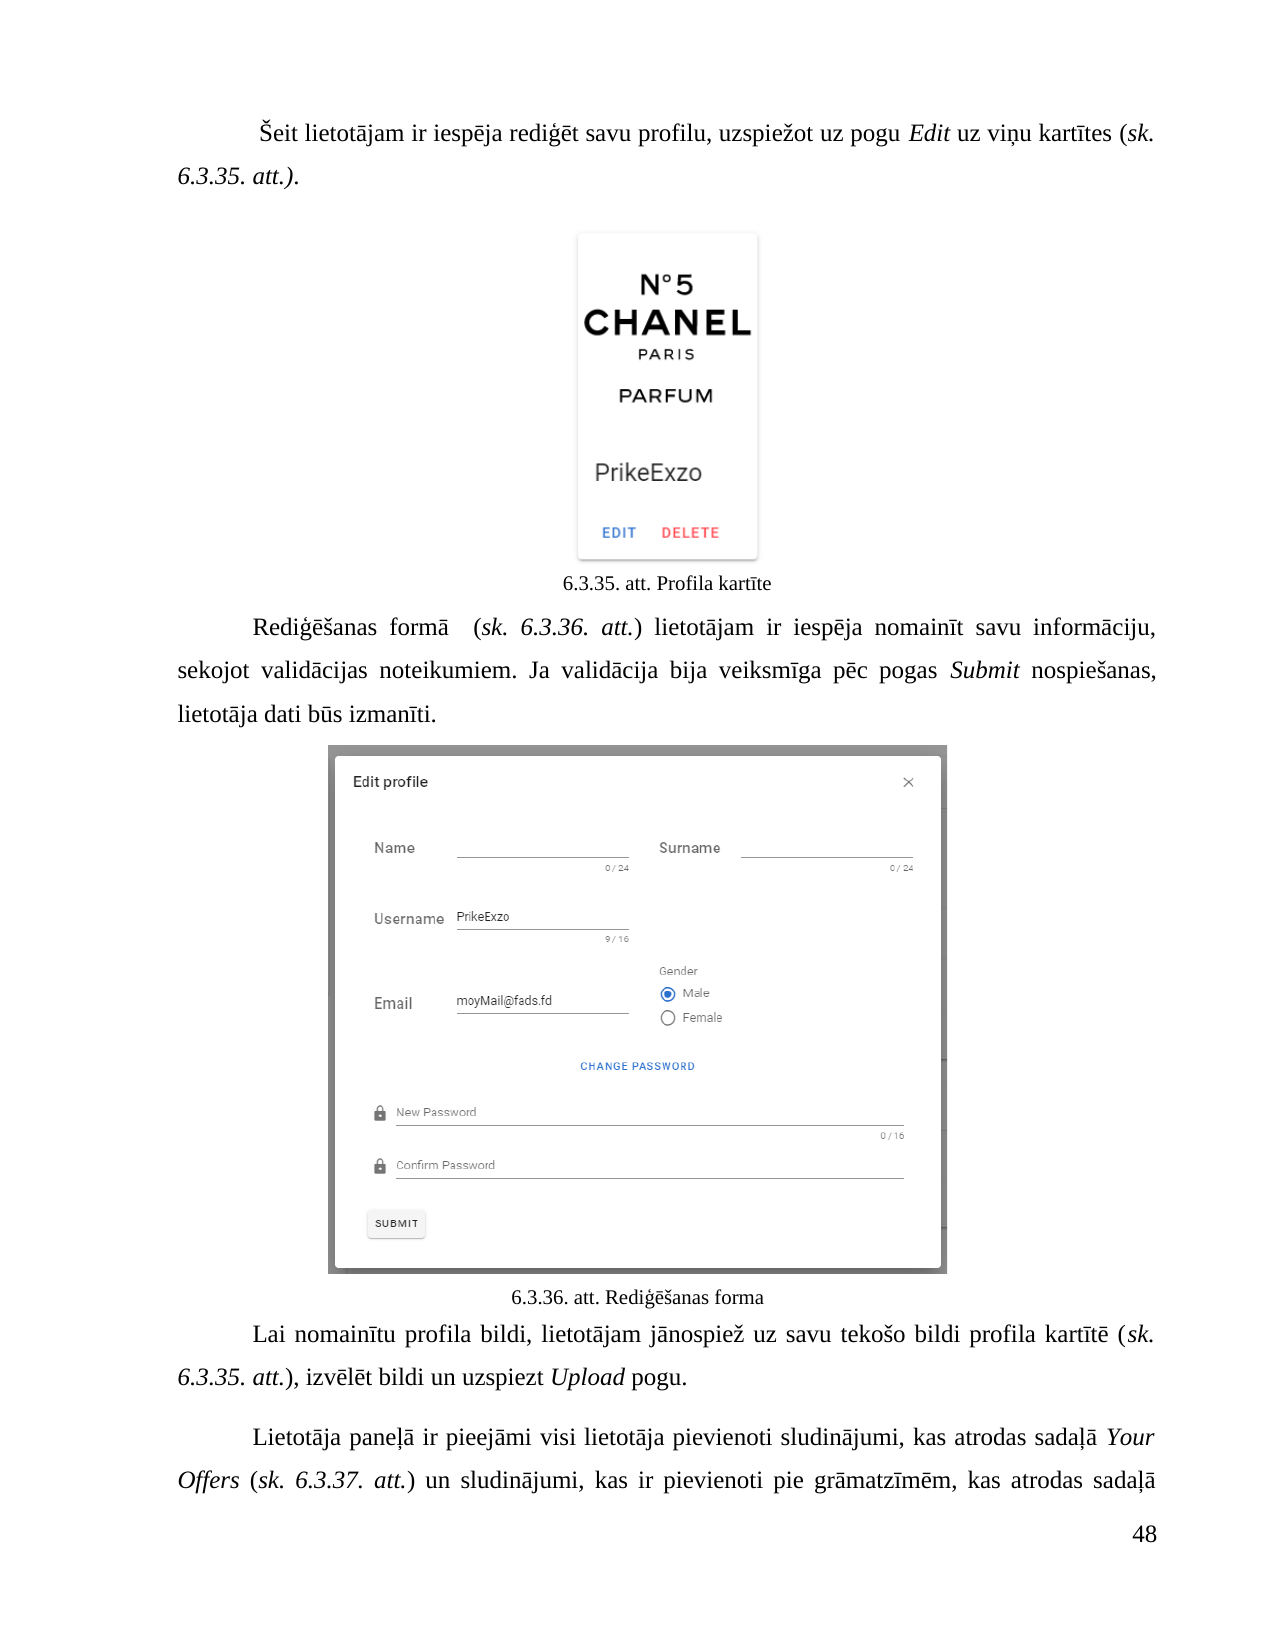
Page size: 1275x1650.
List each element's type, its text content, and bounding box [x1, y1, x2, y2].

text Rediģēšanas formā (sk. 6.3.36. att.) lietotājam ir iespēja nomainīt savu informāciju, sekojot validācijas noteikumiem. Ja validācija bija veiksmīga pēc pogas Submit nospiešanas, lietotāja dati būs izmanīti. [177, 221, 1157, 727]
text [177, 1422, 1157, 1493]
text Šeit lietotājam ir iespēja rediģēt savu profilu, uzspiežot uz pogu Edit uz viņu kartītes (sk. 6.3.35. att.). [177, 118, 1157, 190]
picture [328, 745, 948, 1274]
picture [567, 221, 767, 568]
